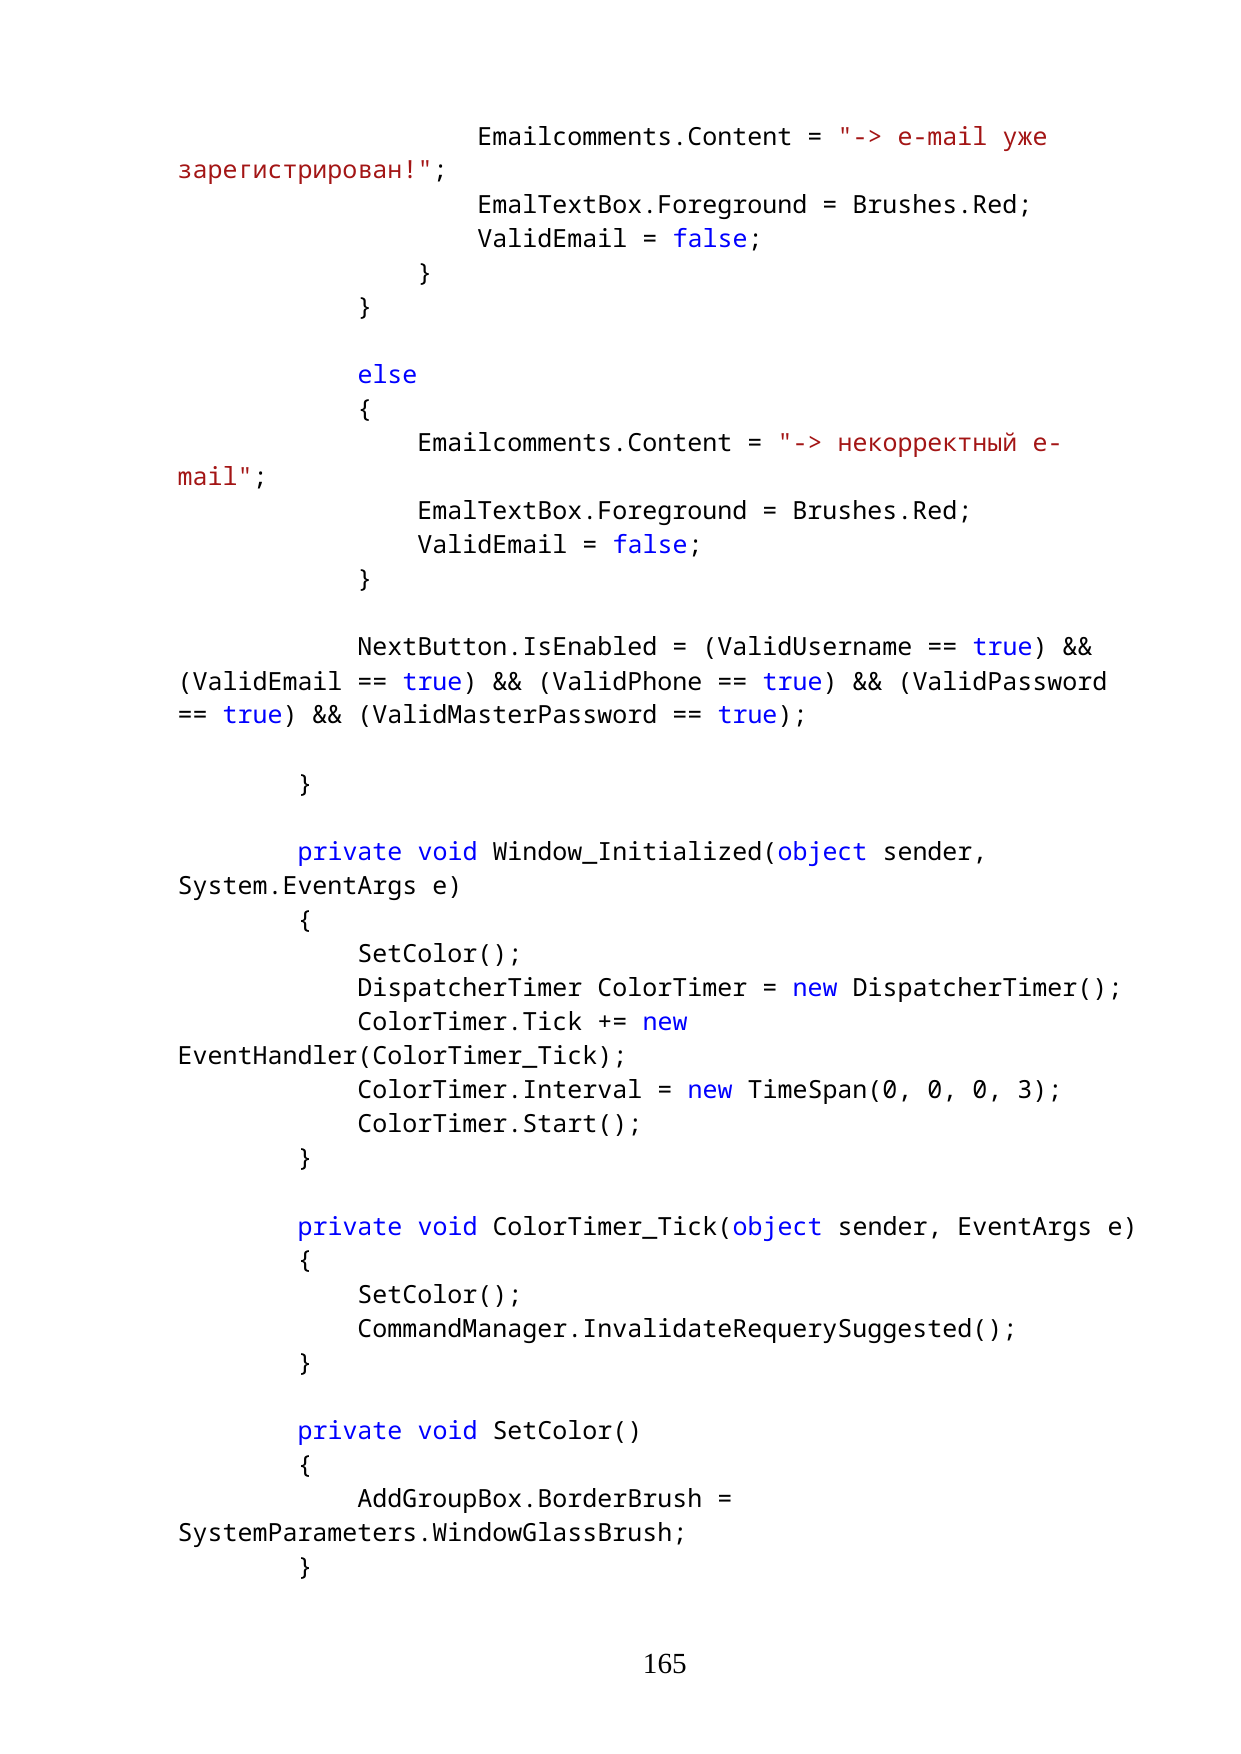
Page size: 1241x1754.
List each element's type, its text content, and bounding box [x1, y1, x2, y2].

text NextButton.IsEnabled = (ValidUsername == true) && (ValidEmail == true) && (ValidPhone == true) && (ValidPassword == true) && (ValidMasterPassword == true); [177, 629, 1152, 731]
text CommandManager.InvalidateRequerySuggested(); [177, 1310, 1152, 1344]
text { [177, 1447, 1152, 1481]
text EmalTextBox.Foreground = Brushes.Red; [177, 493, 1152, 527]
text Emailcomments.Content = "-> некорректный e-mail"; [177, 425, 1152, 493]
text AddGroupBox.BorderBrush = SystemParameters.WindowGlassBrush; [177, 1481, 1152, 1549]
text Emailcomments.Content = "-> e-mail уже зарегистрирован!"; [177, 118, 1152, 186]
text DispatcherTimer ColorTimer = new DispatcherTimer(); [177, 970, 1152, 1004]
text EmalTextBox.Foreground = Brushes.Red; [177, 186, 1152, 220]
text } [177, 254, 1152, 288]
text } [177, 1140, 1152, 1174]
text private void Window_Initialized(object sender, System.EventArgs e) [177, 833, 1152, 902]
text } [177, 288, 1152, 322]
text { [177, 391, 1152, 425]
text SetColor(); [177, 936, 1152, 970]
text } [177, 1549, 1152, 1583]
text SetColor(); [177, 1276, 1152, 1310]
text private void SetColor() [177, 1412, 1152, 1447]
text private void ColorTimer_Tick(object sender, EventArgs e) [177, 1208, 1152, 1242]
text } [177, 765, 1152, 799]
text else [177, 357, 1152, 391]
text { [177, 902, 1152, 936]
text ColorTimer.Start(); [177, 1106, 1152, 1140]
text { [177, 1242, 1152, 1276]
text } [177, 561, 1152, 595]
text } [177, 1344, 1152, 1378]
text ColorTimer.Interval = new TimeSpan(0, 0, 0, 3); [177, 1072, 1152, 1106]
text ColorTimer.Tick += new EventHandler(ColorTimer_Tick); [177, 1004, 1152, 1072]
text ValidEmail = false; [177, 527, 1152, 561]
text ValidEmail = false; [177, 220, 1152, 254]
